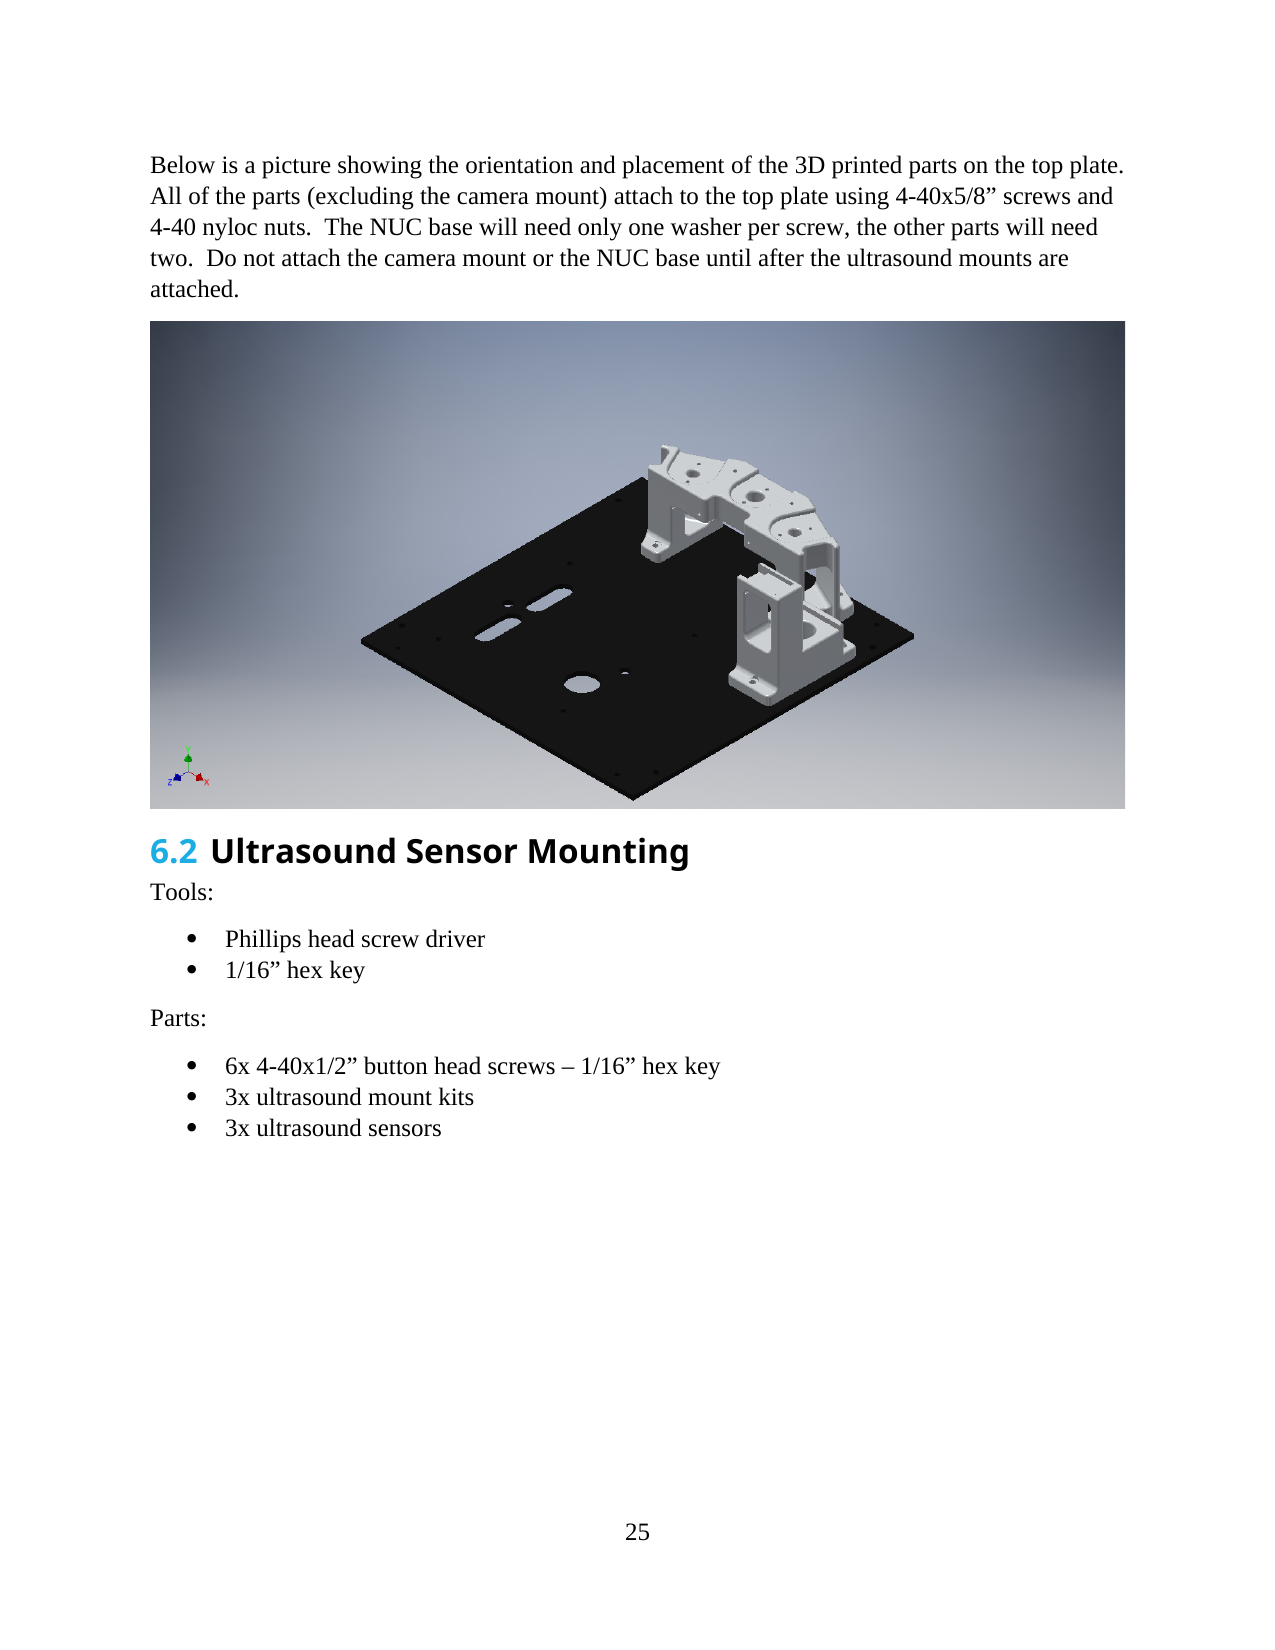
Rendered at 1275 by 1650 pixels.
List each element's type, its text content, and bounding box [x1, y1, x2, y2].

subtitle Ultrasound Sensor Mounting [150, 828, 1125, 873]
list 6x 4-40x1/2” button head screws – 1/16” hex key [187, 1051, 1125, 1079]
picture [150, 321, 1125, 809]
text Tools: [150, 877, 1125, 905]
list Phillips head screw driver [187, 924, 1125, 953]
list 3x ultrasound sensors [187, 1113, 1125, 1142]
list 3x ultrasound mount kits [187, 1082, 1125, 1111]
text Parts: [150, 1003, 1125, 1032]
list 1/16” hex key [187, 955, 1125, 984]
text Below is a picture showing the orientation and placement of the 3D printed parts on the top plate. All of the parts (excluding the camera mount) attach to the top plate using 4-40x5/8” screws and 4-40 nyloc nuts. The NUC base will need only one washer per screw, the other parts will need two. Do not attach the camera mount or the NUC base until after the ultrasound mounts are attached. [150, 150, 1125, 303]
